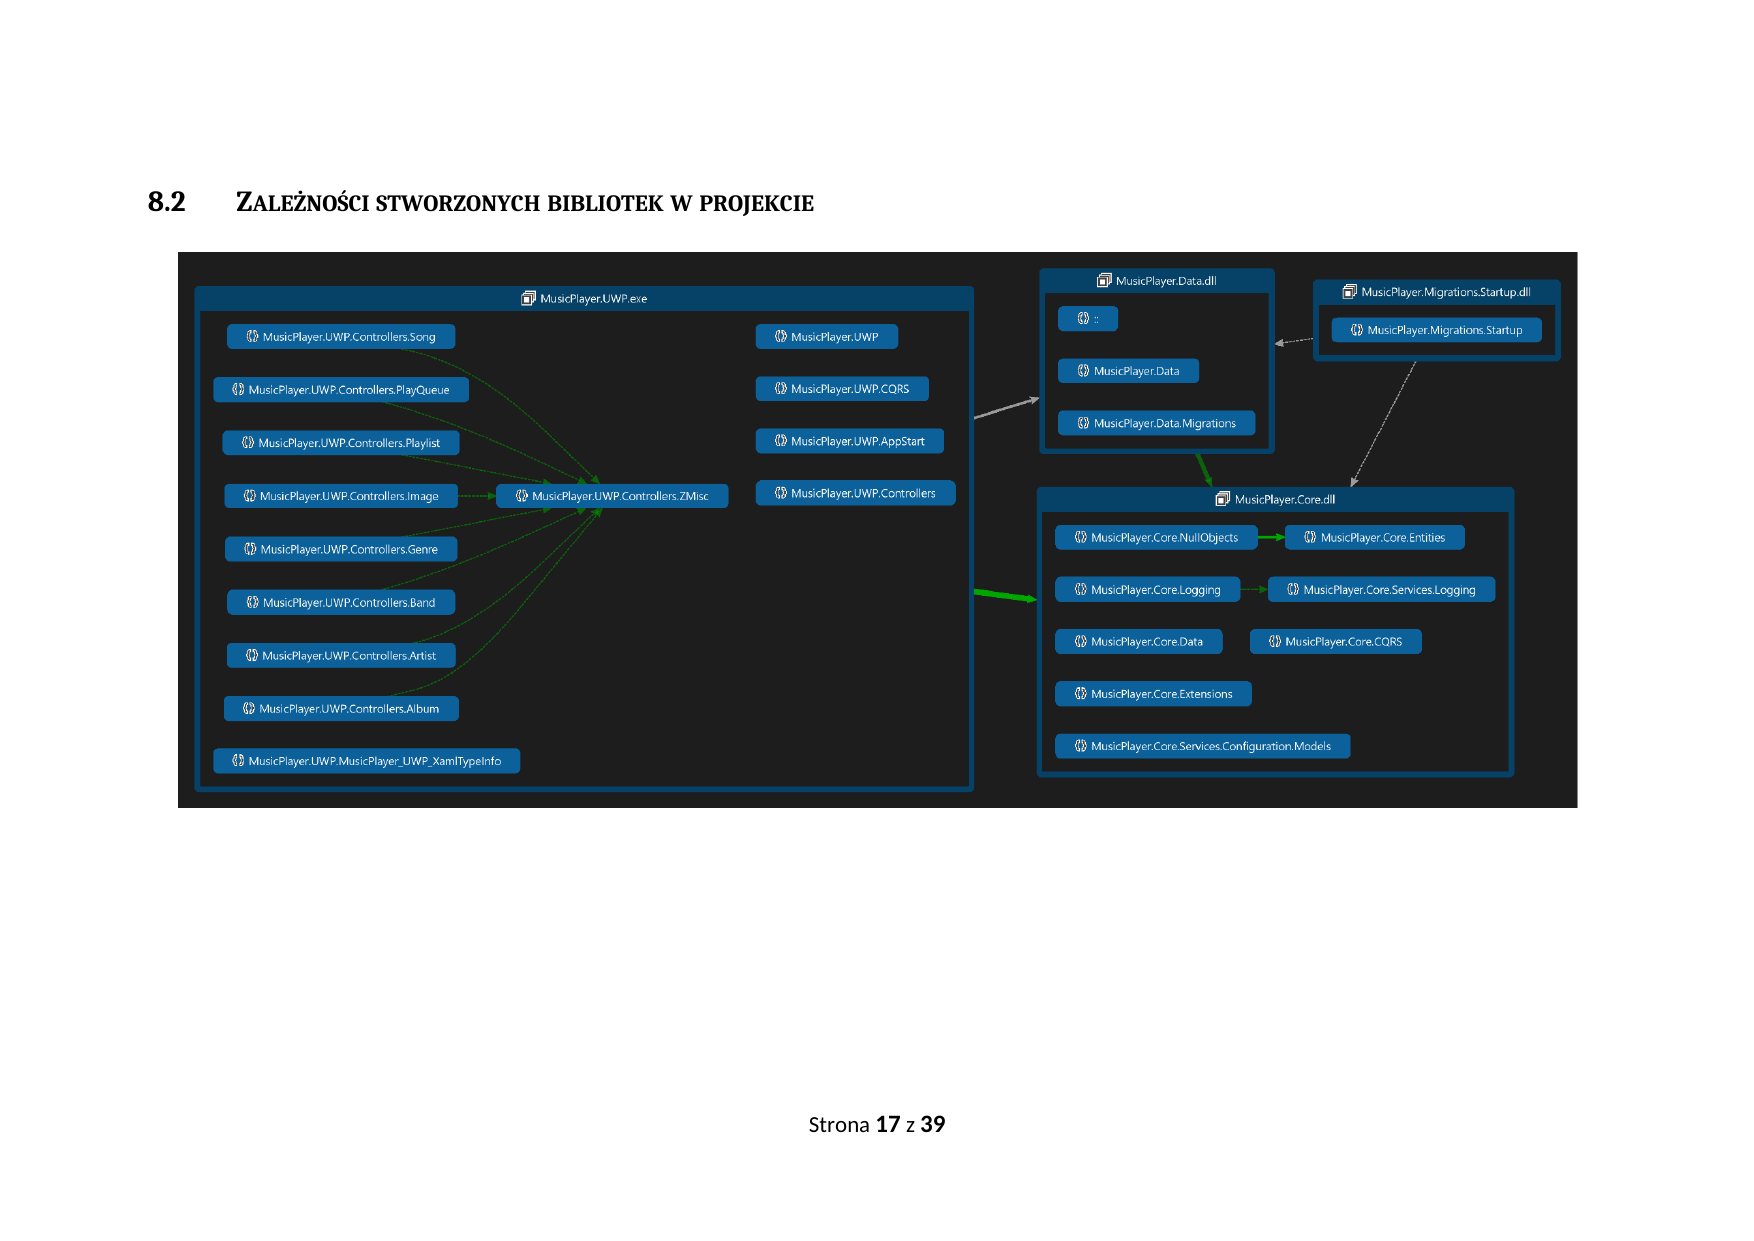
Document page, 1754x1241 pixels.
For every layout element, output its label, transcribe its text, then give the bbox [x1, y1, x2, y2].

picture [147, 221, 1607, 838]
subtitle Zależności stworzonych bibliotek w projekcie [148, 185, 1606, 219]
